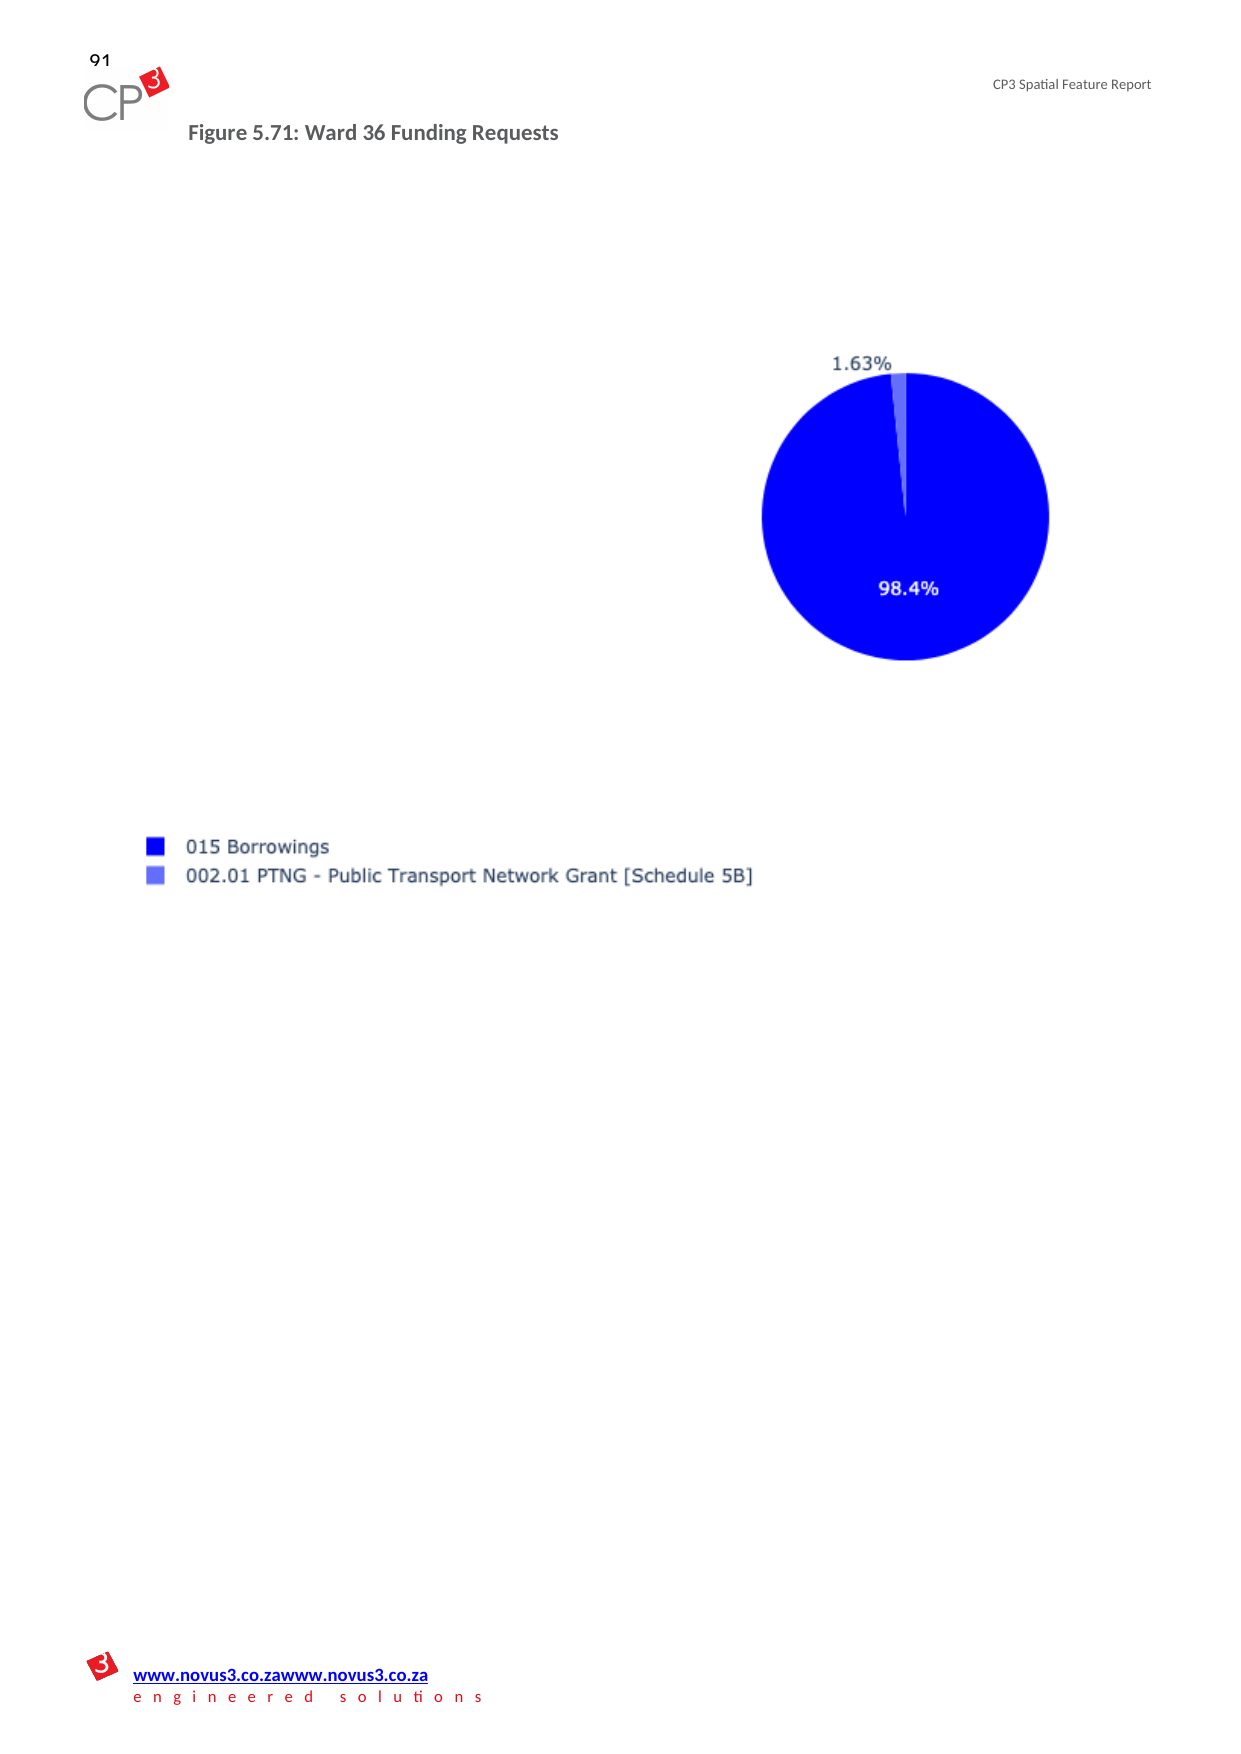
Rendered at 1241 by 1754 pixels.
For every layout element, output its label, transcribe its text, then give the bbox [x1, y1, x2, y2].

picture [107, 156, 1171, 916]
picture [86, 1651, 119, 1681]
picture [83, 66, 170, 132]
text Figure 5.71: Ward 36 Funding Requests [89, 118, 1152, 146]
